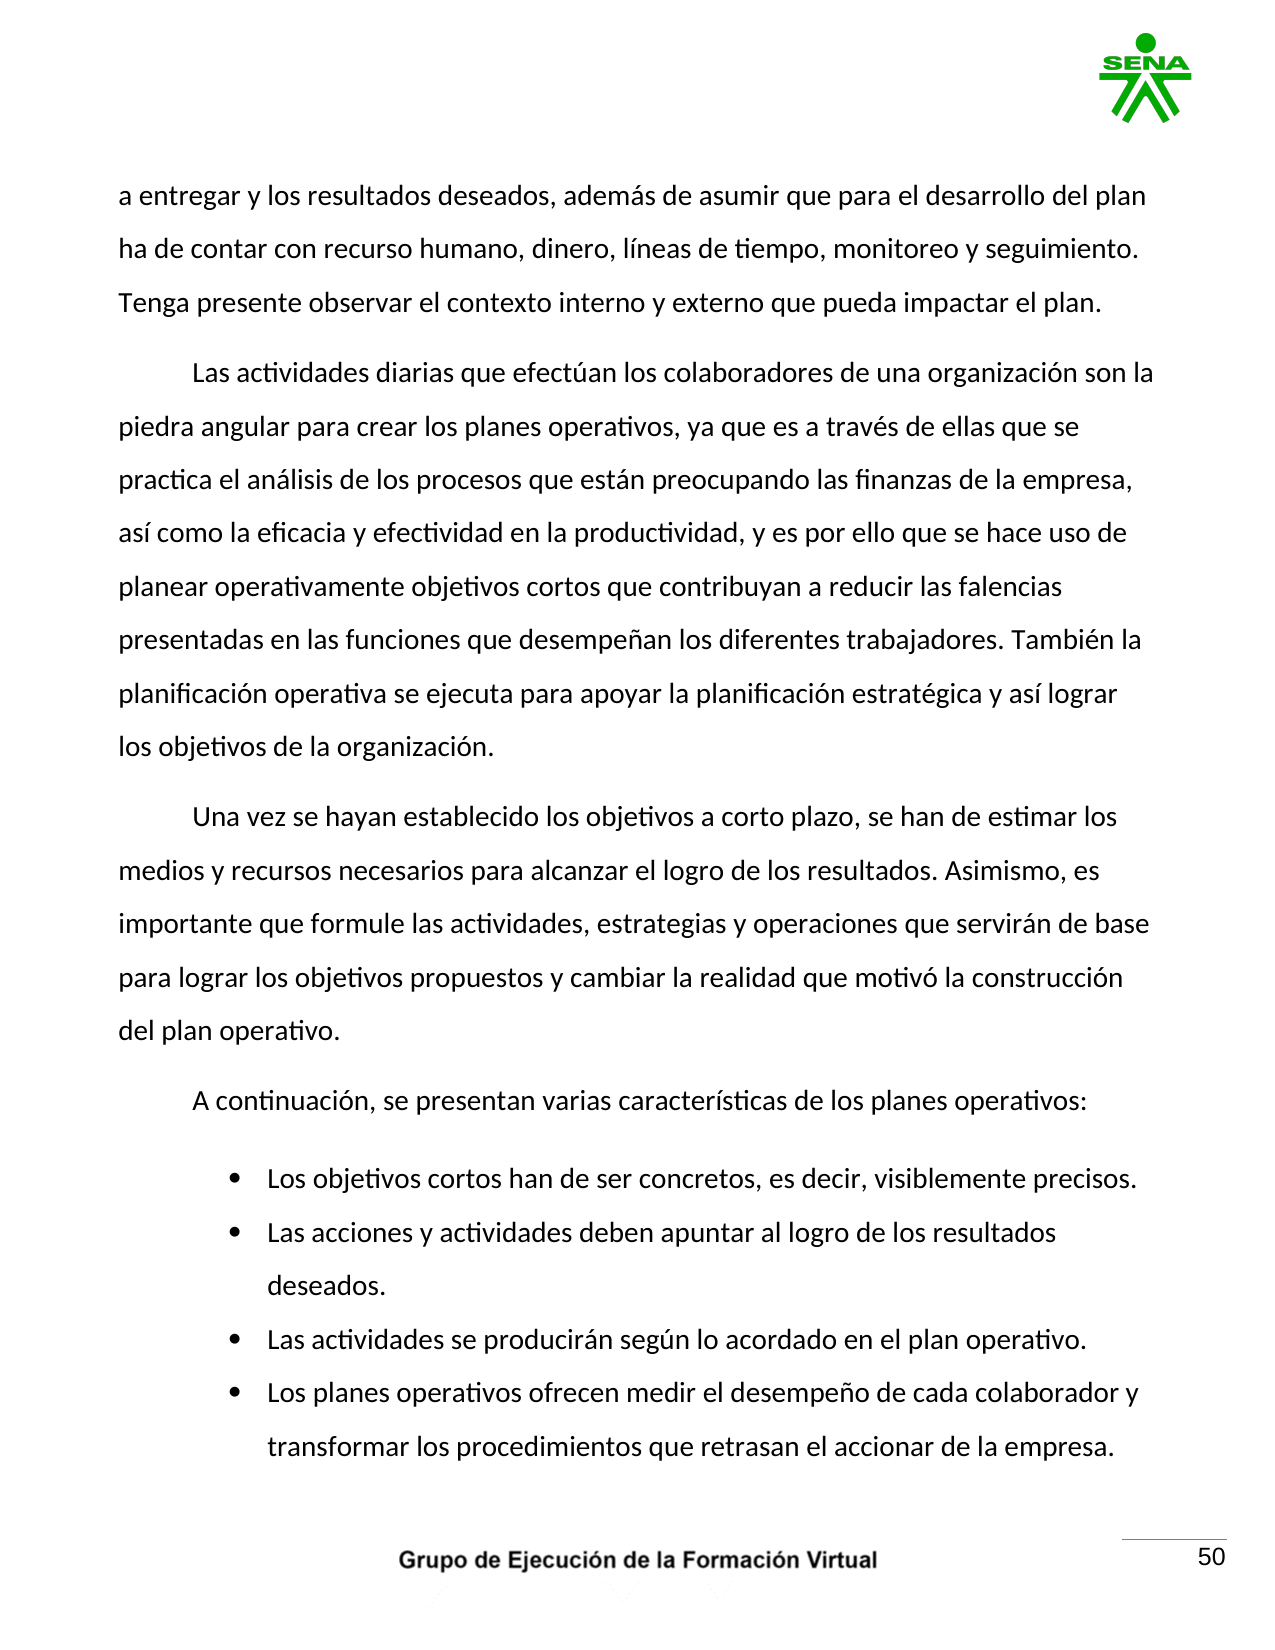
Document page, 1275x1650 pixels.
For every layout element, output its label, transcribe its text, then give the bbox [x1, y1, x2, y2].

list Las acciones y actividades deben apuntar al logro de los resultados deseados. [229, 1214, 1157, 1303]
list Los objetivos cortos han de ser concretos, es decir, visiblemente precisos. [229, 1161, 1157, 1196]
text Una vez se hayan establecido los objetivos a corto plazo, se han de estimar los medios y recursos necesarios para alcanzar el logro de los resultados. Asimismo, es importante que formule las actividades, estrategias y operaciones que servirán de base para lograr los objetivos propuestos y cambiar la realidad que motivó la construcción del plan operativo. [118, 798, 1157, 1048]
text Las actividades diarias que efectúan los colaboradores de una organización son la piedra angular para crear los planes operativos, ya que es a través de ellas que se practica el análisis de los procesos que están preocupando las finanzas de la empresa, así como la eficacia y efectividad en la productividad, y es por ello que se hace uso de planear operativamente objetivos cortos que contribuyan a reducir las falencias presentadas en las funciones que desempeñan los diferentes trabajadores. También la planificación operativa se ejecuta para apoyar la planificación estratégica y así lograr los objetivos de la organización. [118, 354, 1157, 764]
list Los planes operativos ofrecen medir el desempeño de cada colaborador y transformar los procedimientos que retrasan el accionar de la empresa. [229, 1374, 1157, 1463]
picture [1099, 33, 1192, 123]
picture [0, 1500, 1275, 1611]
text A continuación, se presentan varias características de los planes operativos: [118, 1082, 1157, 1118]
list Las actividades se producirán según lo acordado en el plan operativo. [229, 1321, 1157, 1357]
